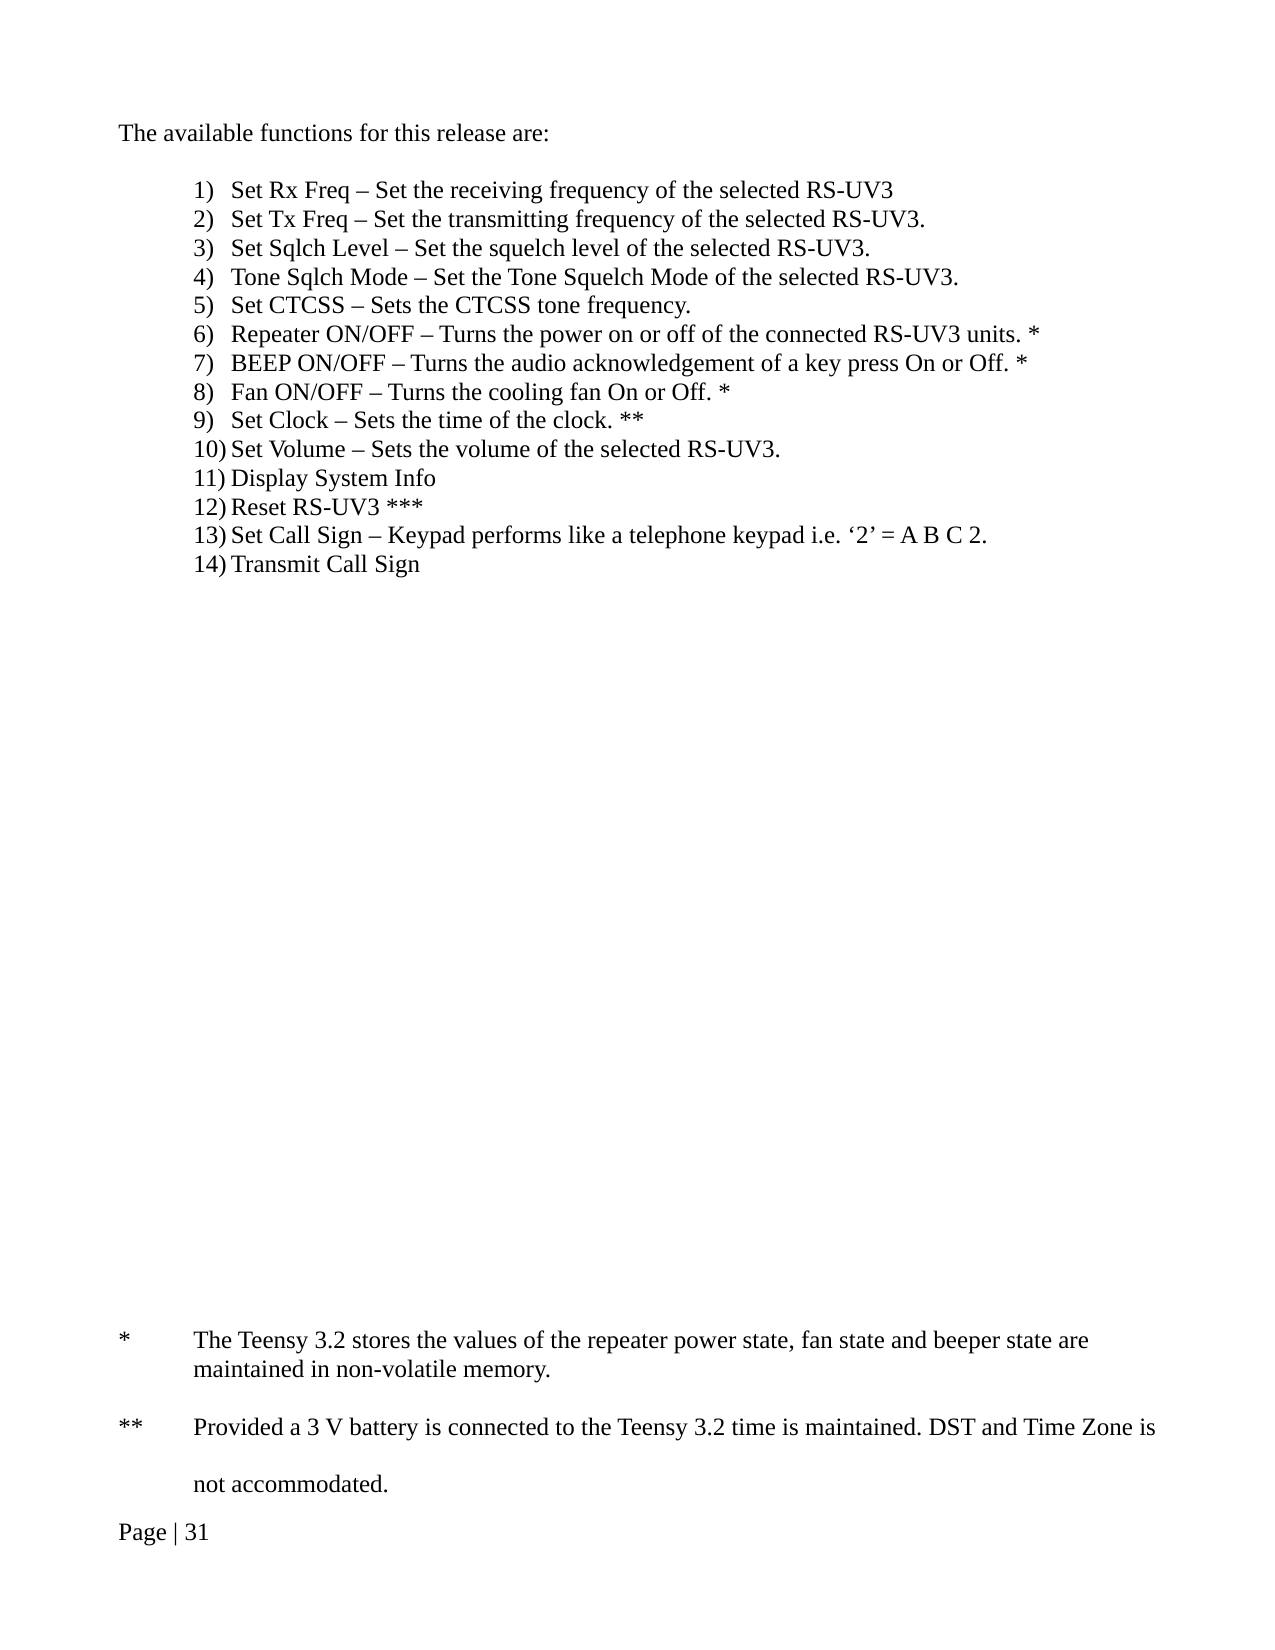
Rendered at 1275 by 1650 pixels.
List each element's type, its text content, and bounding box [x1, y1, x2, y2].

text * The Teensy 3.2 stores the values of the repeater power state, fan state and beeper state are maintained in non-volatile memory. [118, 1326, 1157, 1383]
list Set CTCSS – Sets the CTCSS tone frequency. [193, 291, 1157, 319]
list Display System Info [193, 463, 1157, 492]
list Set Tx Freq – Set the transmitting frequency of the selected RS-UV3. [193, 204, 1157, 233]
list Transmit Call Sign [193, 549, 1157, 578]
list Repeater ON/OFF – Turns the power on or off of the connected RS-UV3 units. * [193, 319, 1157, 348]
list Fan ON/OFF – Turns the cooling fan On or Off. * [193, 377, 1157, 406]
list Tone Sqlch Mode – Set the Tone Squelch Mode of the selected RS-UV3. [193, 262, 1157, 291]
list BEEP ON/OFF – Turns the audio acknowledgement of a key press On or Off. * [193, 348, 1157, 377]
list Set Call Sign – Keypad performs like a telephone keypad i.e. ‘2’ = A B C 2. [193, 521, 1157, 549]
text The available functions for this release are: [118, 118, 1157, 147]
list Set Clock – Sets the time of the clock. ** [193, 406, 1157, 434]
text ** Provided a 3 V battery is connected to the Teensy 3.2 time is maintained. DST and Time Zone is not accommodated. [118, 1412, 1157, 1498]
list Set Rx Freq – Set the receiving frequency of the selected RS-UV3 [193, 176, 1157, 204]
list Reset RS-UV3 *** [193, 492, 1157, 521]
list Set Sqlch Level – Set the squelch level of the selected RS-UV3. [193, 233, 1157, 262]
list Set Volume – Sets the volume of the selected RS-UV3. [193, 434, 1157, 463]
